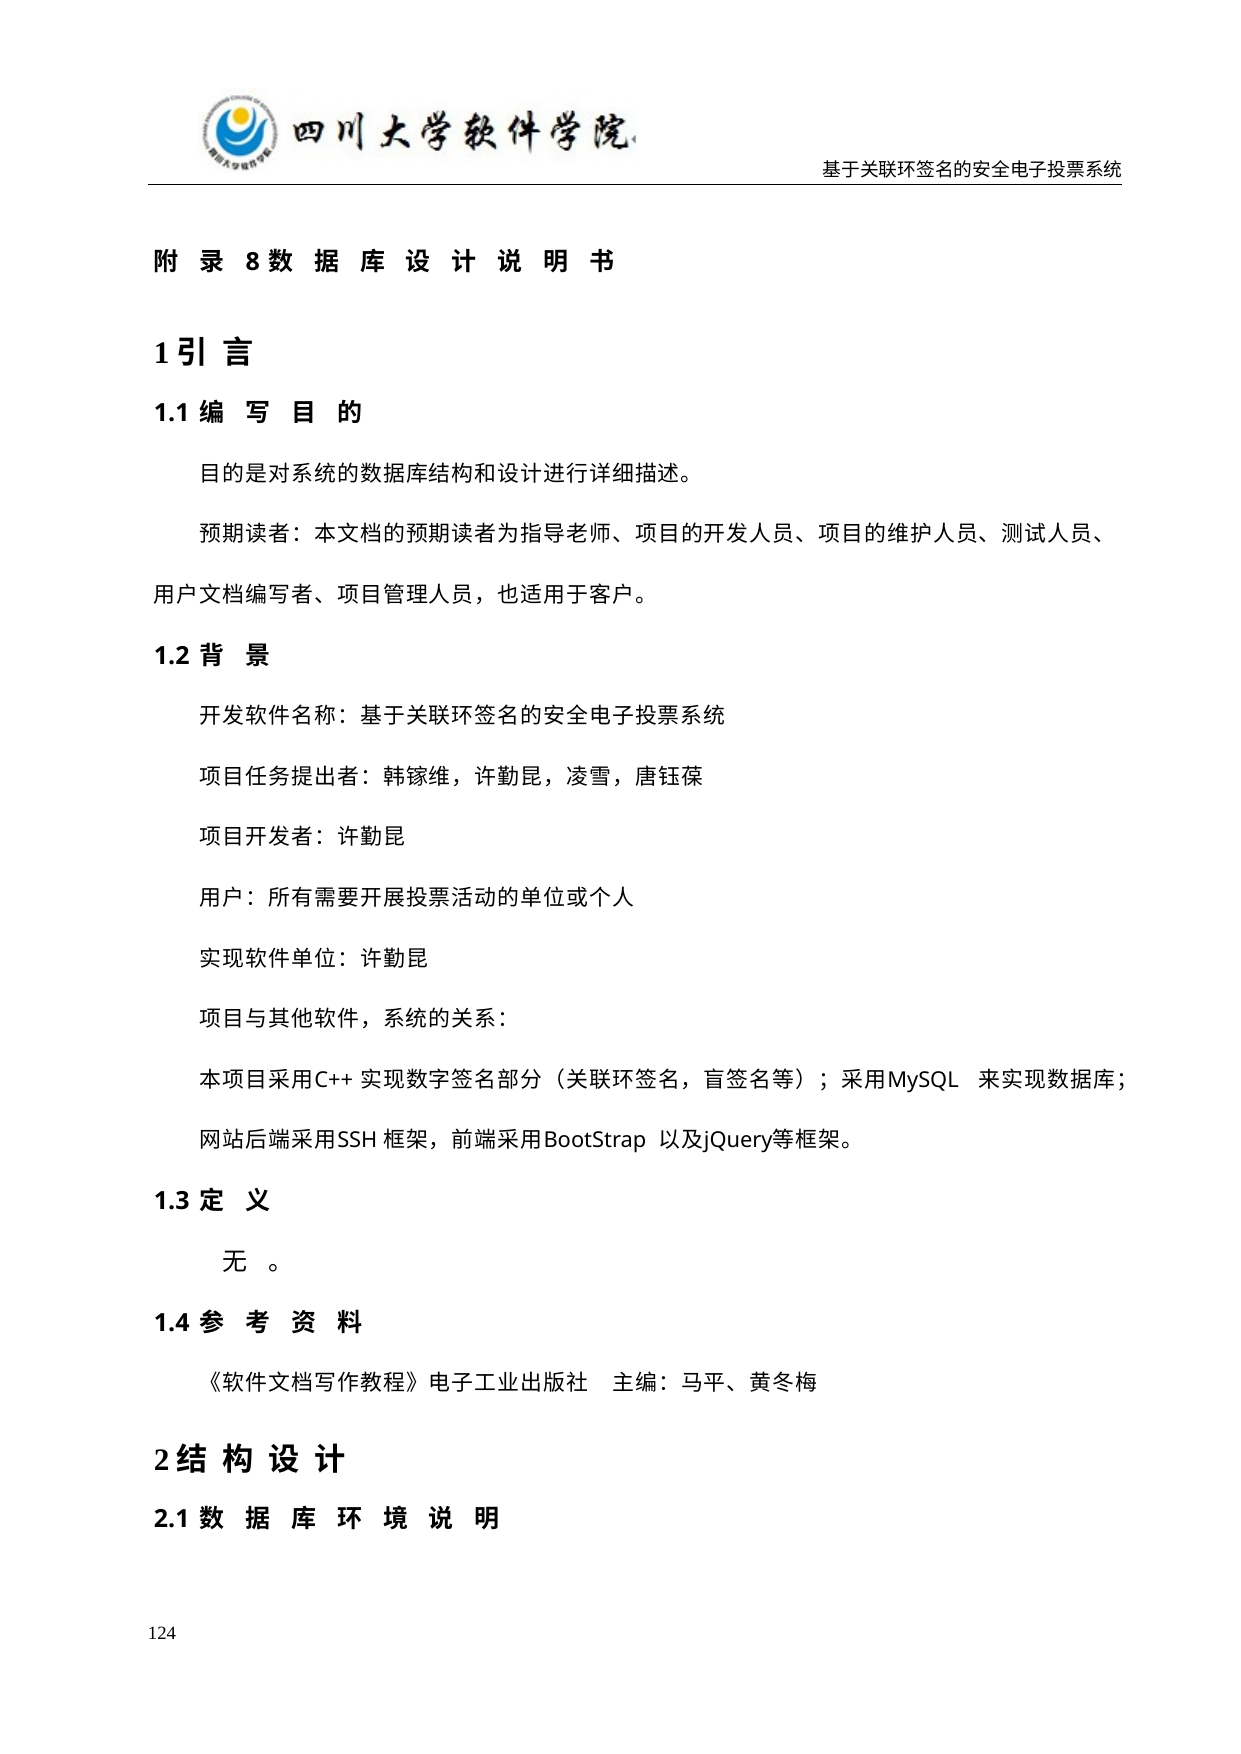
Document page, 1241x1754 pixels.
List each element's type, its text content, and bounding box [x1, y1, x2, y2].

text 网站后端采用SSH框架，前端采用BootStrap以及jQuery等框架。 [154, 1108, 1116, 1168]
subtitle 2结构设计 [154, 1426, 1116, 1487]
text 用户：所有需要开展投票活动的单位或个人 [154, 865, 1116, 926]
text 1.3定义 [154, 1168, 1116, 1229]
picture [197, 88, 639, 177]
text 1.1编写目的 [154, 380, 1116, 441]
text 项目与其他软件，系统的关系： [154, 987, 1116, 1047]
text 2.1数据库环境说明 [154, 1487, 1116, 1547]
subtitle 1引言 [154, 320, 1116, 380]
text 无。 [154, 1229, 1116, 1290]
text 1.4参考资料 [154, 1290, 1116, 1350]
text 目的是对系统的数据库结构和设计进行详细描述。 [154, 441, 1116, 502]
text 实现软件单位：许勤昆 [154, 926, 1116, 987]
subtitle 附录8 数据库设计说明书 [154, 229, 1116, 289]
text 1.2背景 [154, 623, 1116, 683]
text 开发软件名称：基于关联环签名的安全电子投票系统 [154, 683, 1116, 744]
text 预期读者：本文档的预期读者为指导老师、项目的开发人员、项目的维护人员、测试人员、用户文档编写者、项目管理人员，也适用于客户。 [154, 502, 1116, 623]
text 项目任务提出者：韩镓维，许勤昆，凌雪，唐钰葆 [154, 744, 1116, 805]
text 《软件文档写作教程》电子工业出版社 主编：马平、黄冬梅 [154, 1350, 1116, 1411]
text 本项目采用C++实现数字签名部分（关联环签名，盲签名等）；采用MySQL来实现数据库； [154, 1047, 1116, 1108]
text 项目开发者：许勤昆 [154, 805, 1116, 865]
